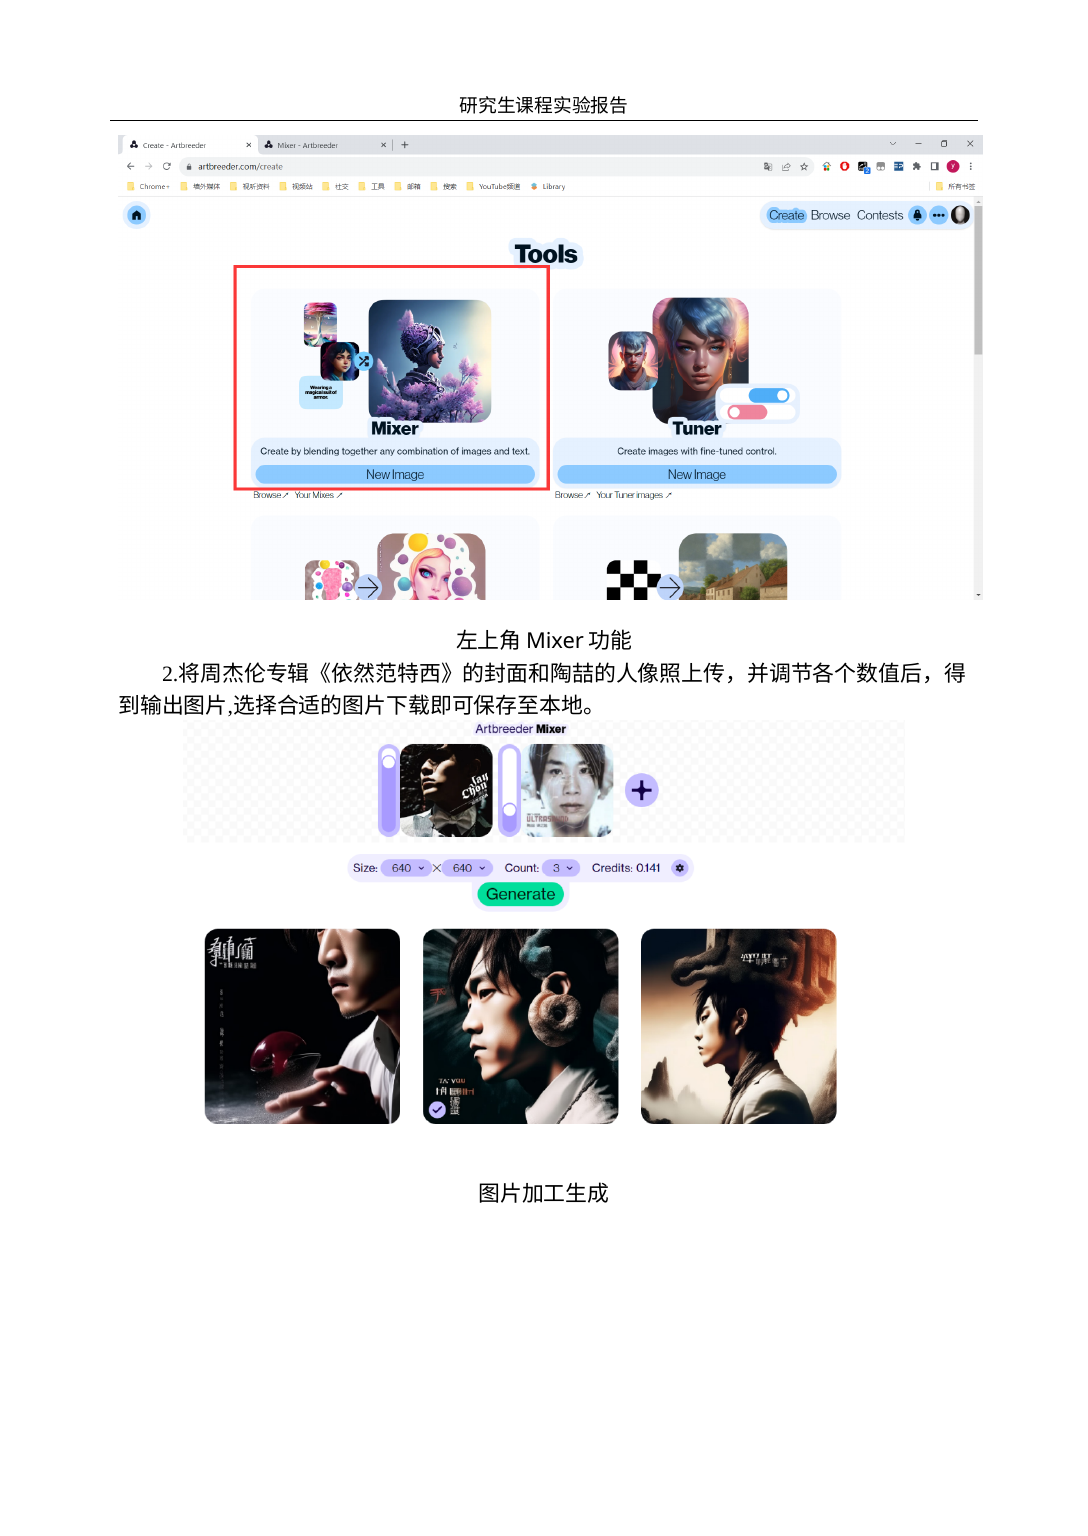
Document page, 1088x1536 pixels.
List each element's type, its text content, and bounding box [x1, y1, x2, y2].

text 图片加工生成 [118, 1175, 969, 1208]
picture [183, 720, 905, 1147]
picture [118, 135, 983, 600]
text 左上角Mixer功能 [118, 623, 969, 655]
text 2.将周杰伦专辑《依然范特西》的封面和陶喆的人像照上传，并调节各个数值后，得到输出图片,选择合适的图片下载即可保存至本地。 [118, 655, 969, 720]
